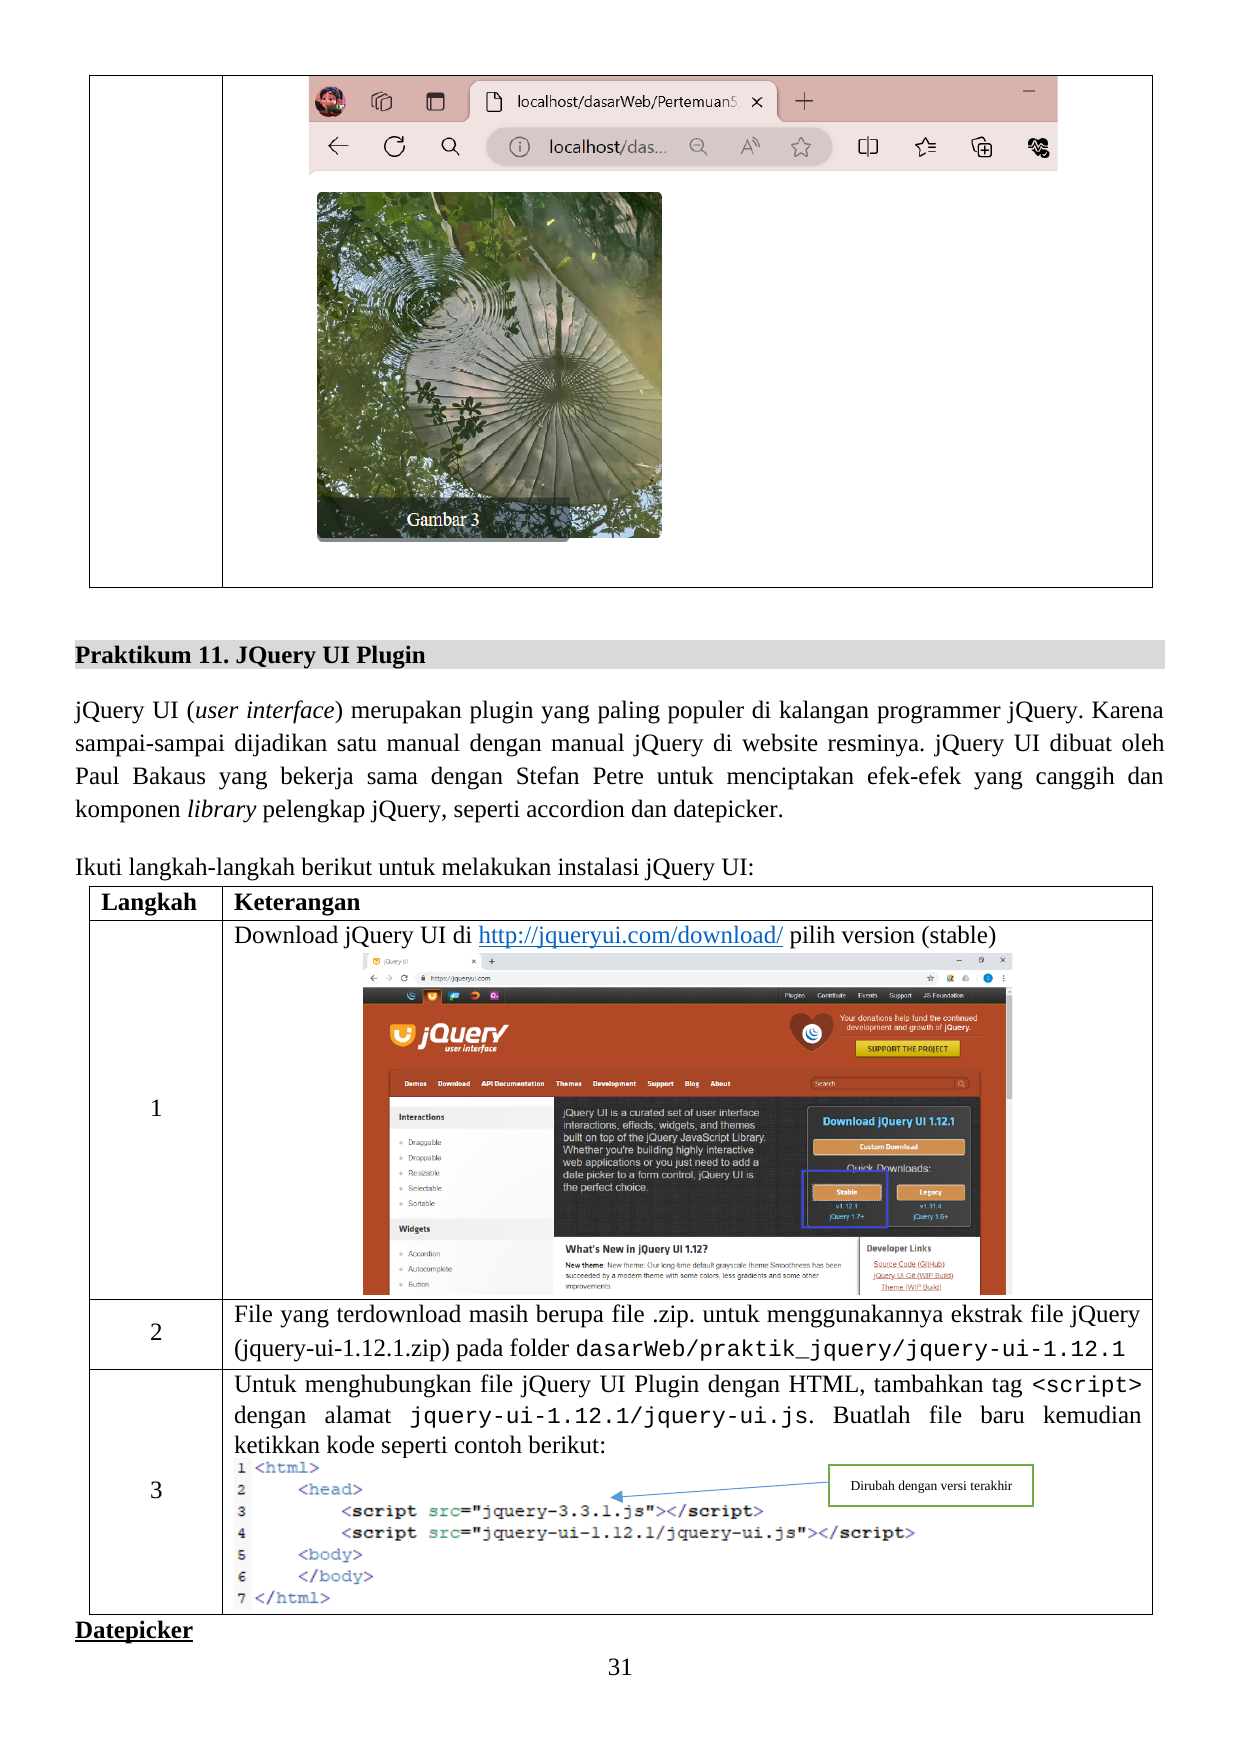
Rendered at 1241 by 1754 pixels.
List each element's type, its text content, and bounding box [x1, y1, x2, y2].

table_cell 1 [90, 921, 222, 1298]
text Datepicker [75, 1615, 1165, 1644]
text Praktikum 11. JQuery UI Plugin [75, 640, 1165, 669]
table_header Keterangan [223, 887, 1152, 919]
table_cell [223, 76, 1152, 587]
text Ikuti langkah-langkah berikut untuk melakukan instalasi jQuery UI: [75, 852, 1165, 881]
picture [363, 953, 1013, 1295]
table_cell File yang terdownload masih berupa file .zip. untuk menggunakannya ekstrak file jQuery (jquery-ui-1.12.1.zip) pada folder dasarWeb/praktik_jquery/jquery-ui-1.12.1 [223, 1300, 1152, 1368]
picture [308, 76, 1058, 550]
table_cell 7 [90, 76, 222, 587]
table_cell Download jQuery UI di http://jqueryui.com/download/ pilih version (stable) [223, 921, 1152, 1298]
text jQuery UI (user interface) merupakan plugin yang paling populer di kalangan programmer jQuery. Karena sampai-sampai dijadikan satu manual dengan manual jQuery di website resminya. jQuery UI dibuat oleh Paul Bakaus yang bekerja sama dengan Stefan Petre untuk menciptakan efek-efek yang canggih dan komponen library pelengkap jQuery, seperti accordion dan datepicker. [75, 695, 1165, 823]
table_cell 3 [90, 1370, 222, 1614]
table_header Langkah [90, 887, 222, 919]
picture [233, 1458, 925, 1610]
table_cell 2 [90, 1300, 222, 1368]
table_cell Untuk menghubungkan file jQuery UI Plugin dengan HTML, tambahkan tag <script> dengan alamat jquery-ui-1.12.1/jquery-ui.js. Buatlah file baru kemudian ketikkan kode seperti contoh berikut: [223, 1370, 1152, 1614]
